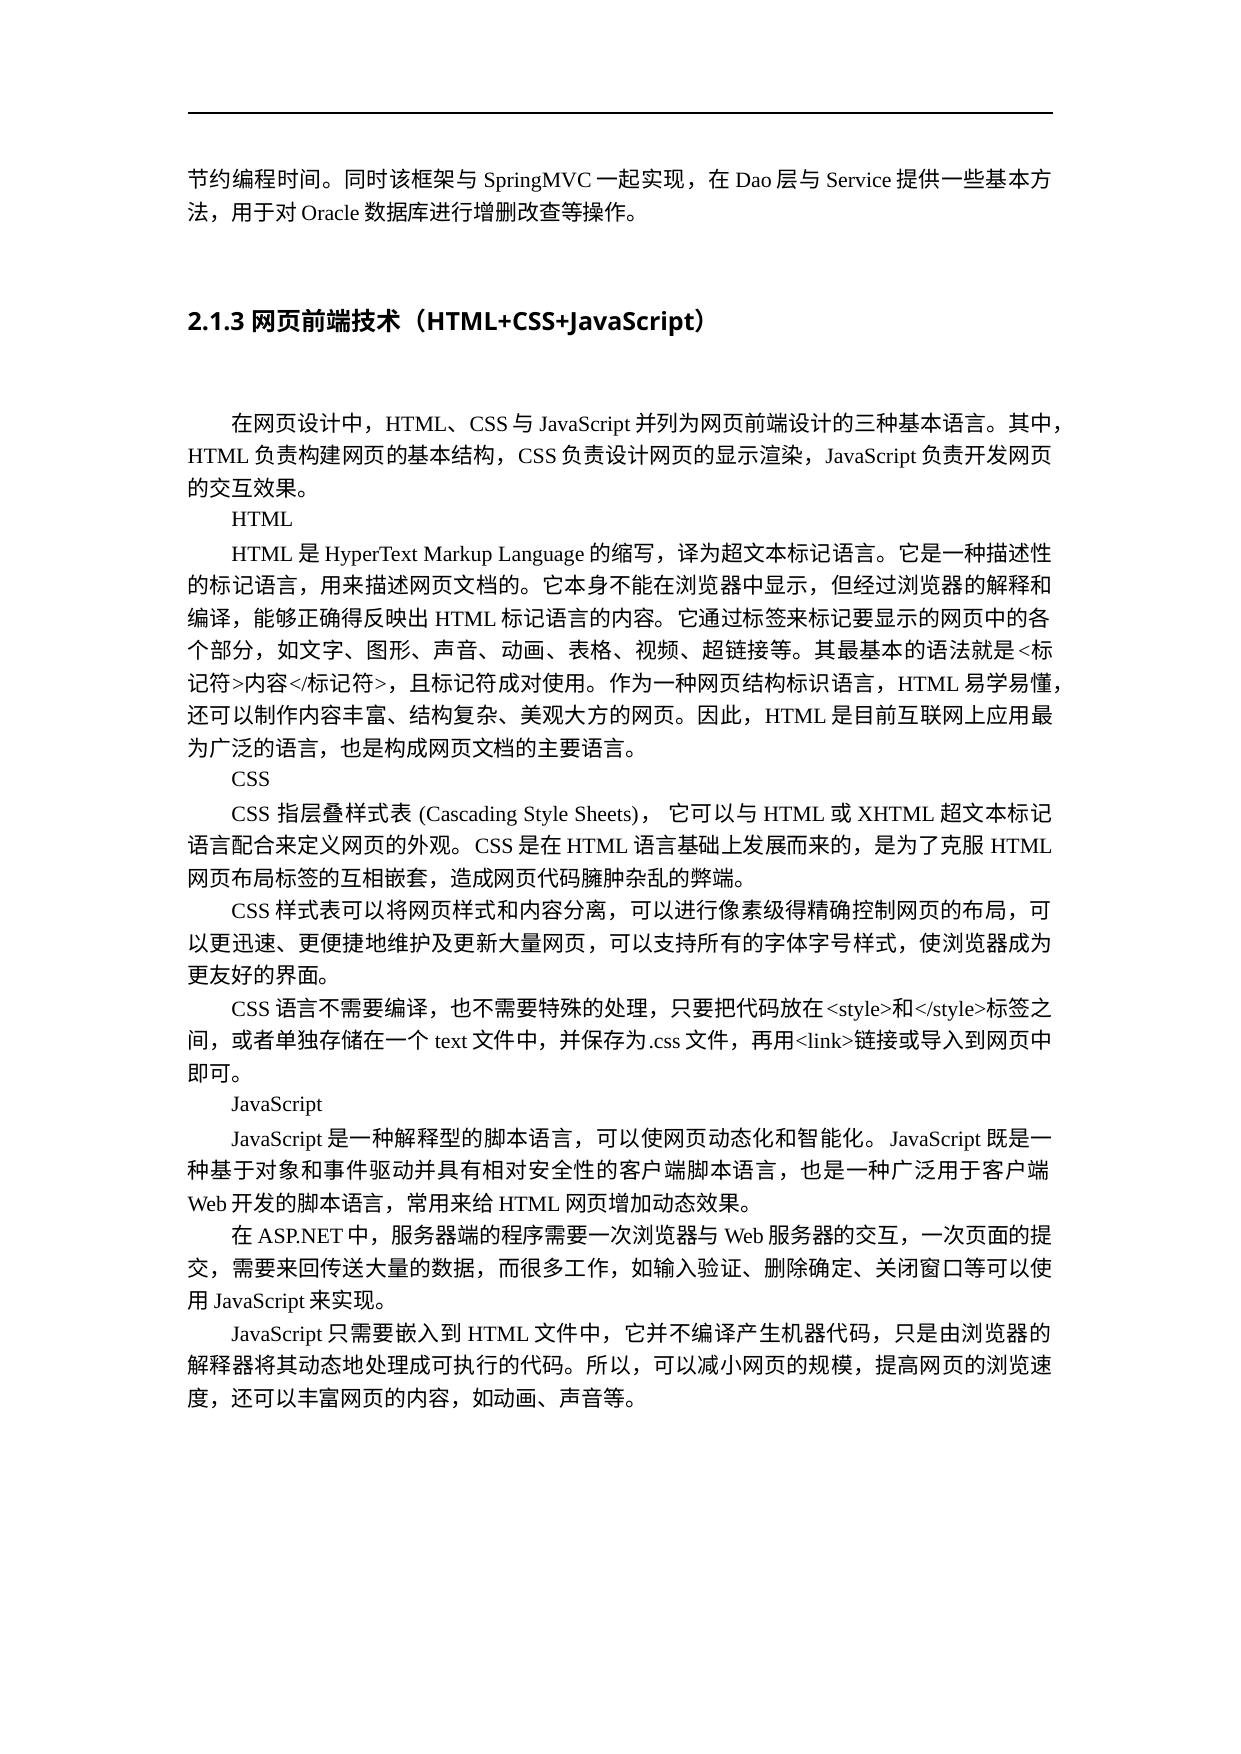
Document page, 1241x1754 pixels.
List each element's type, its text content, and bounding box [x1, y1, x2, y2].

text HTML [187, 503, 1053, 535]
subtitle 2.1.3 网页前端技术（HTML+CSS+JavaScript） [187, 287, 1053, 352]
text CSS样式表可以将网页样式和内容分离，可以进行像素级得精确控制网页的布局，可以更迅速、更便捷地维护及更新大量网页，可以支持所有的字体字号样式，使浏览器成为更友好的界面。 [187, 893, 1053, 990]
text HTML是HyperText Markup Language的缩写，译为超文本标记语言。它是一种描述性的标记语言，用来描述网页文档的。它本身不能在浏览器中显示，但经过浏览器的解释和编译，能够正确得反映出HTML标记语言的内容。它通过标签来标记要显示的网页中的各个部分，如文字、图形、声音、动画、表格、视频、超链接等。其最基本的语法就是<标记符>内容</标记符>，且标记符成对使用。作为一种网页结构标识语言，HTML易学易懂，还可以制作内容丰富、结构复杂、美观大方的网页。因此，HTML是目前互联网上应用最为广泛的语言，也是构成网页文档的主要语言。 [187, 535, 1053, 763]
text CSS [187, 763, 1053, 795]
text JavaScript只需要嵌入到HTML文件中，它并不编译产生机器代码，只是由浏览器的解释器将其动态地处理成可执行的代码。所以，可以减小网页的规模，提高网页的浏览速度，还可以丰富网页的内容，如动画、声音等。 [187, 1315, 1053, 1413]
text JavaScript [187, 1088, 1053, 1120]
text JavaScript是一种解释型的脚本语言，可以使网页动态化和智能化。JavaScript既是一种基于对象和事件驱动并具有相对安全性的客户端脚本语言，也是一种广泛用于客户端Web开发的脚本语言，常用来给HTML网页增加动态效果。 [187, 1120, 1053, 1218]
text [187, 162, 1053, 227]
text 在ASP.NET中，服务器端的程序需要一次浏览器与Web服务器的交互，一次页面的提交，需要来回传送大量的数据，而很多工作，如输入验证、删除确定、关闭窗口等可以使用JavaScript来实现。 [187, 1218, 1053, 1315]
text CSS语言不需要编译，也不需要特殊的处理，只要把代码放在<style>和</style>标签之间，或者单独存储在一个text文件中，并保存为.css文件，再用<link>链接或导入到网页中即可。 [187, 990, 1053, 1088]
text CSS 指层叠样式表 (Cascading Style Sheets)， 它可以与HTML或XHTML超文本标记语言配合来定义网页的外观。CSS是在HTML语言基础上发展而来的，是为了克服HTML网页布局标签的互相嵌套，造成网页代码臃肿杂乱的弊端。 [187, 795, 1053, 893]
text 在网页设计中，HTML、CSS与JavaScript并列为网页前端设计的三种基本语言。其中，HTML负责构建网页的基本结构，CSS负责设计网页的显示渲染，JavaScript负责开发网页的交互效果。 [187, 405, 1053, 503]
